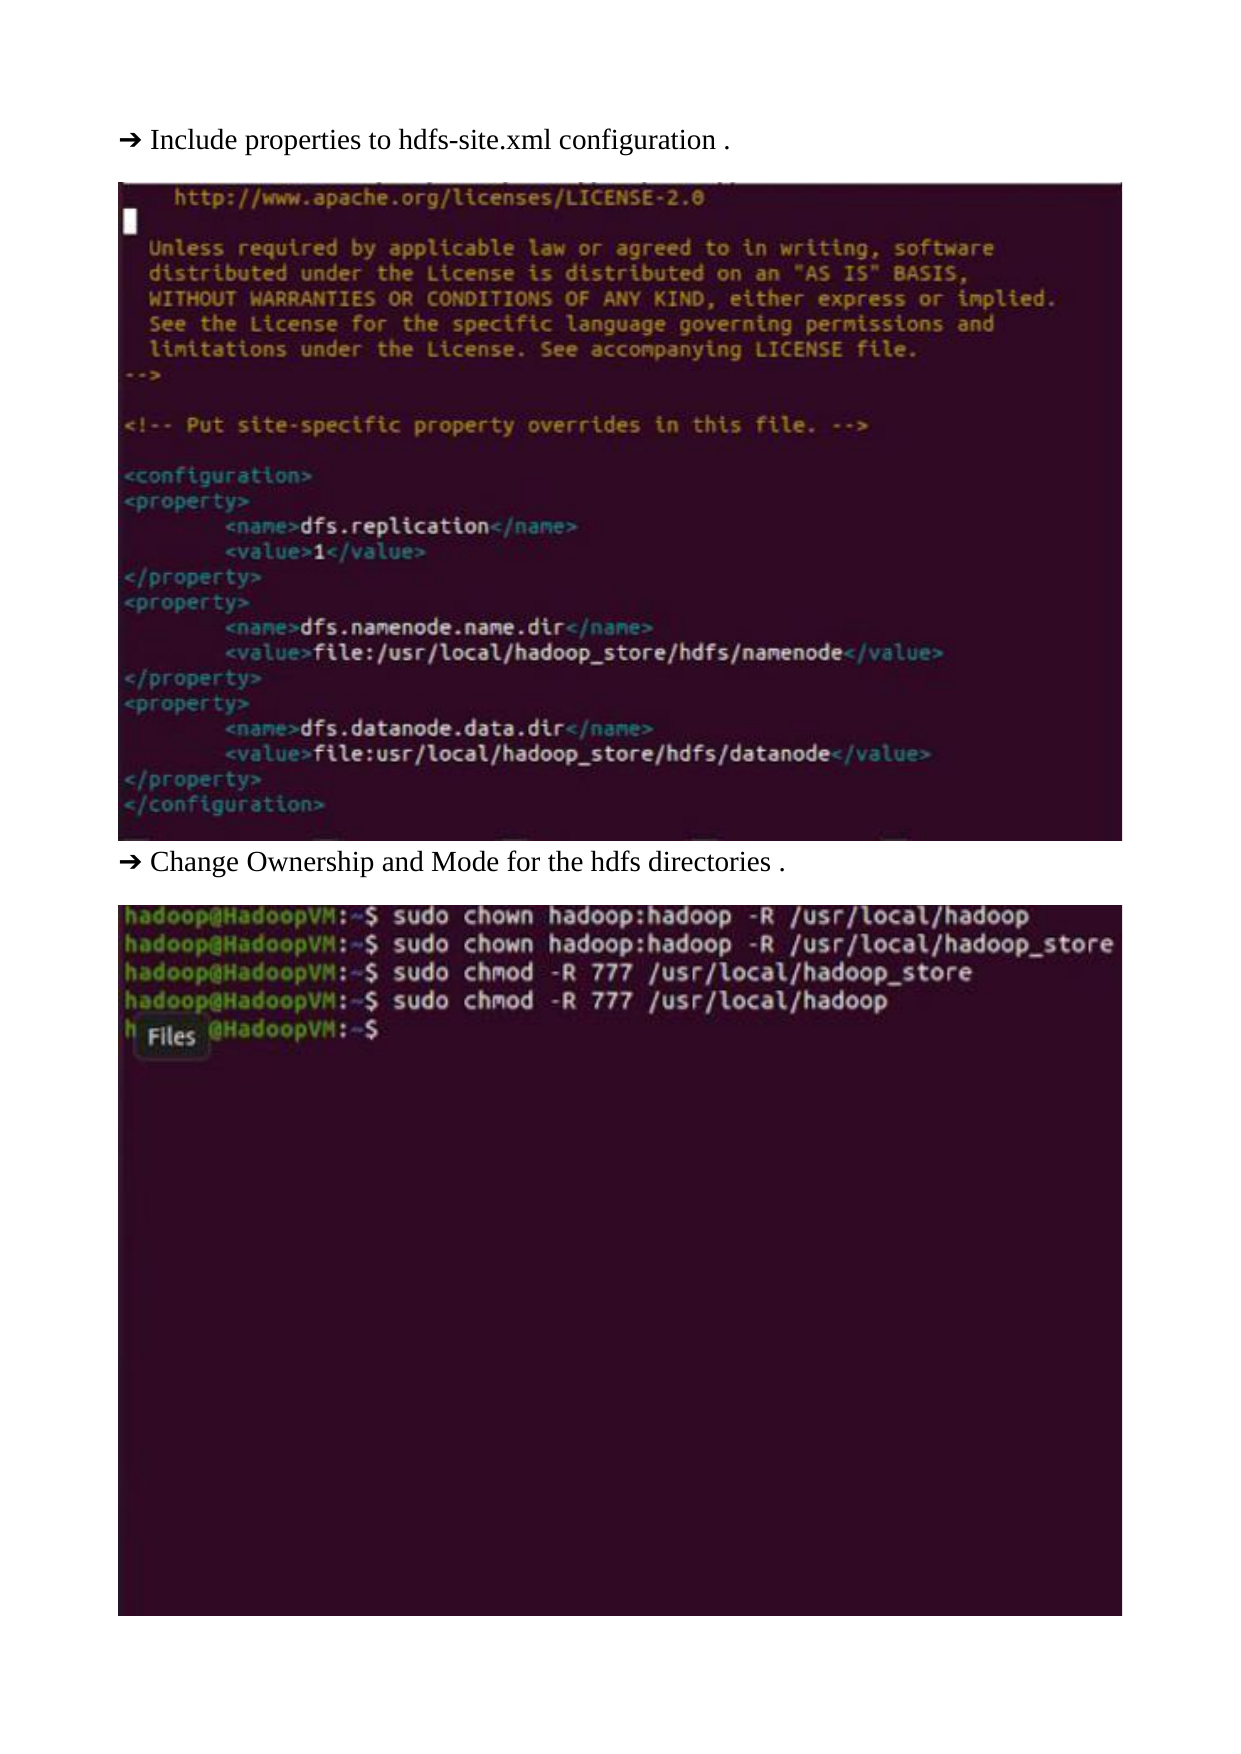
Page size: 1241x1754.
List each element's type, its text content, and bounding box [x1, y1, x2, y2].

picture [118, 905, 1123, 1616]
text ➔ Change Ownership and Mode for the hdfs directories . [118, 841, 1122, 880]
picture [118, 182, 1123, 841]
text ➔ Include properties to hdfs-site.xml configuration . [118, 118, 1122, 158]
